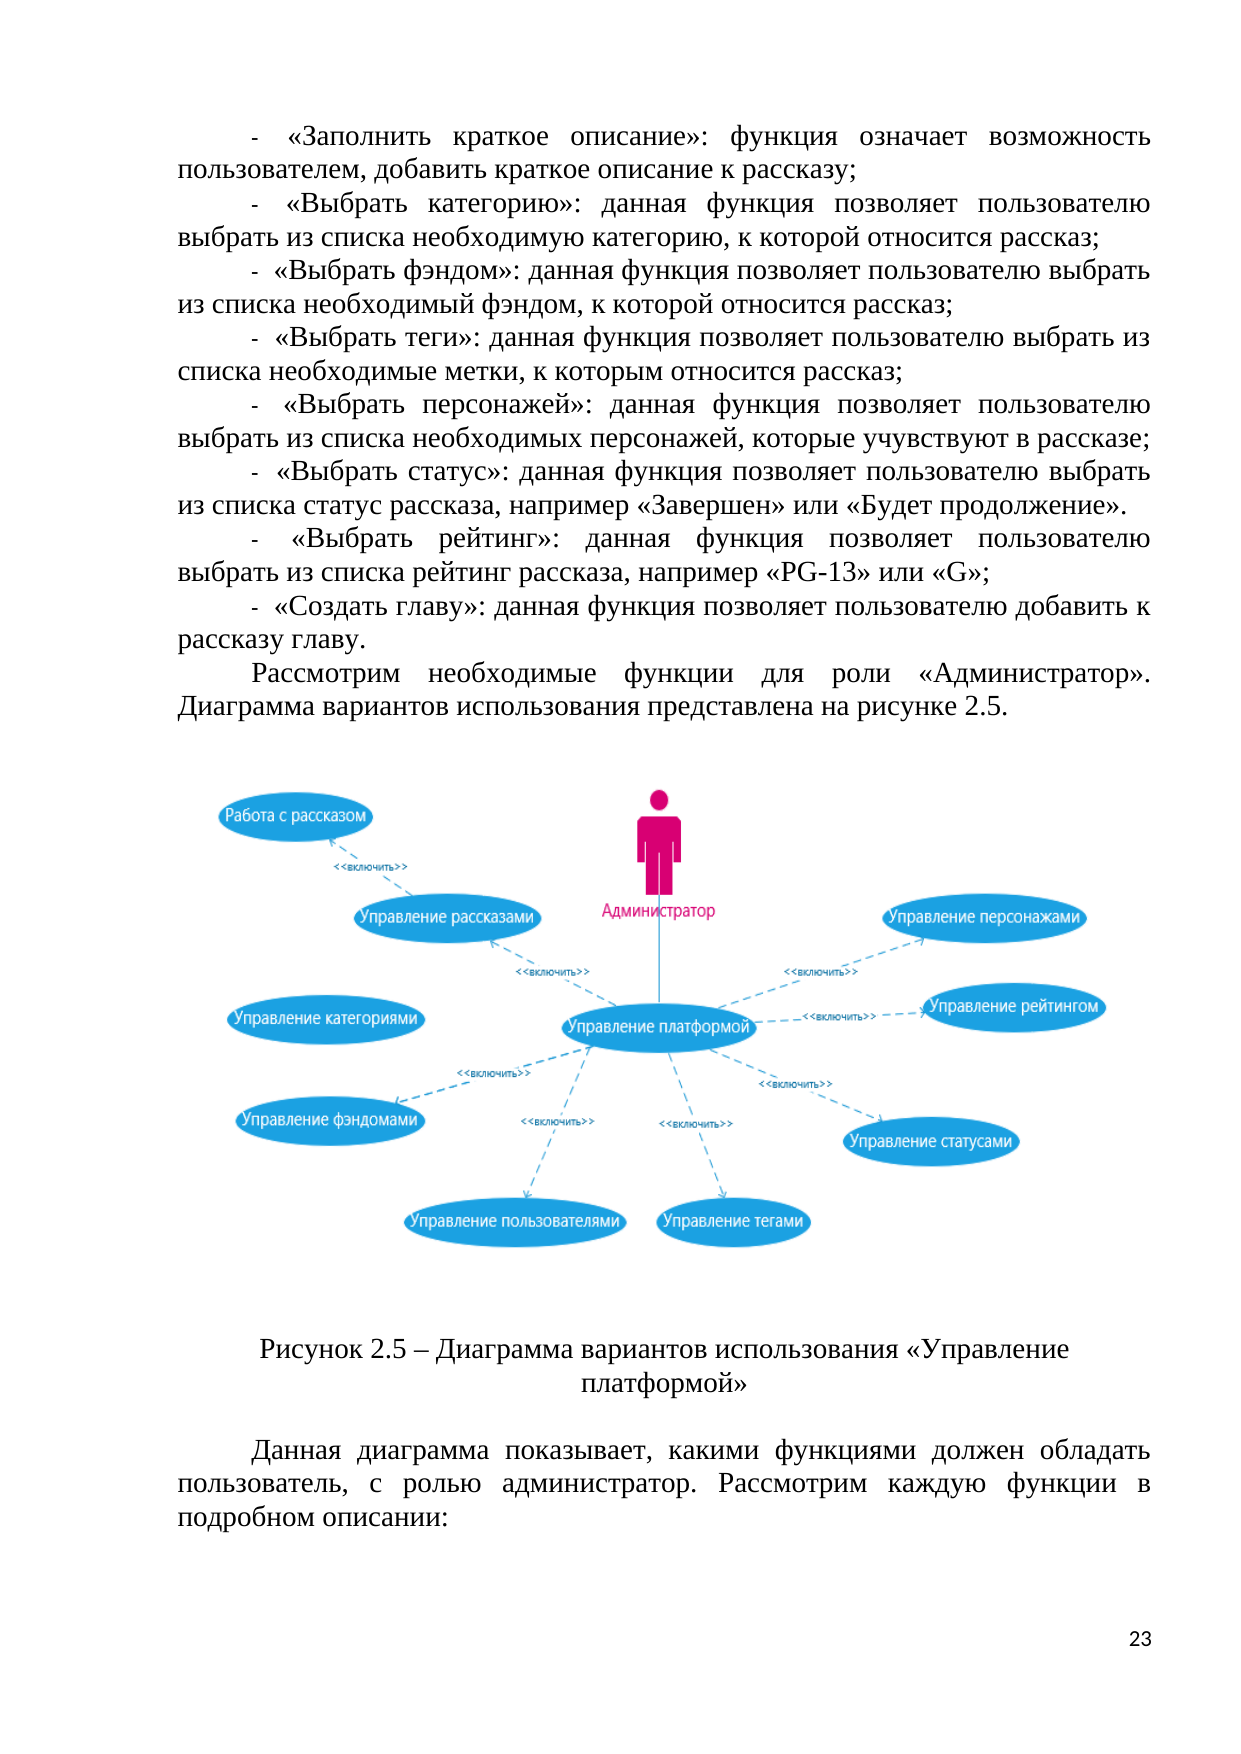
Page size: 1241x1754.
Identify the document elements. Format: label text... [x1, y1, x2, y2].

list «Выбрать фэндом»: данная функция позволяет пользователю выбрать из списка необходимый фэндом, к которой относится рассказ; [177, 252, 1152, 319]
list «Выбрать теги»: данная функция позволяет пользователю выбрать из списка необходимые метки, к которым относится рассказ; [177, 319, 1152, 386]
list «Выбрать рейтинг»: данная функция позволяет пользователю выбрать из списка рейтинг рассказа, например «PG-13» или «G»; [177, 521, 1152, 588]
list «Создать главу»: данная функция позволяет пользователю добавить к рассказу главу. [177, 588, 1152, 655]
text Данная диаграмма показывает, какими функциями должен обладать пользователь, с ролью администратор. Рассмотрим каждую функции в подробном описании: [177, 1432, 1152, 1533]
picture [177, 755, 1152, 1298]
list «Выбрать категорию»: данная функция позволяет пользователю выбрать из списка необходимую категорию, к которой относится рассказ; [177, 185, 1152, 252]
list Рисунок 2.5 – Диаграмма вариантов использования «Управление платформой» [177, 1331, 1152, 1398]
text Рассмотрим необходимые функции для роли «Администратор». Диаграмма вариантов использования представлена на рисунке 2.5. [177, 655, 1152, 722]
list «Заполнить краткое описание»: функция означает возможность пользователем, добавить краткое описание к рассказу; [177, 118, 1152, 185]
list «Выбрать персонажей»: данная функция позволяет пользователю выбрать из списка необходимых персонажей, которые учувствуют в рассказе; [177, 386, 1152, 453]
list «Выбрать статус»: данная функция позволяет пользователю выбрать из списка статус рассказа, например «Завершен» или «Будет продолжение». [177, 453, 1152, 521]
